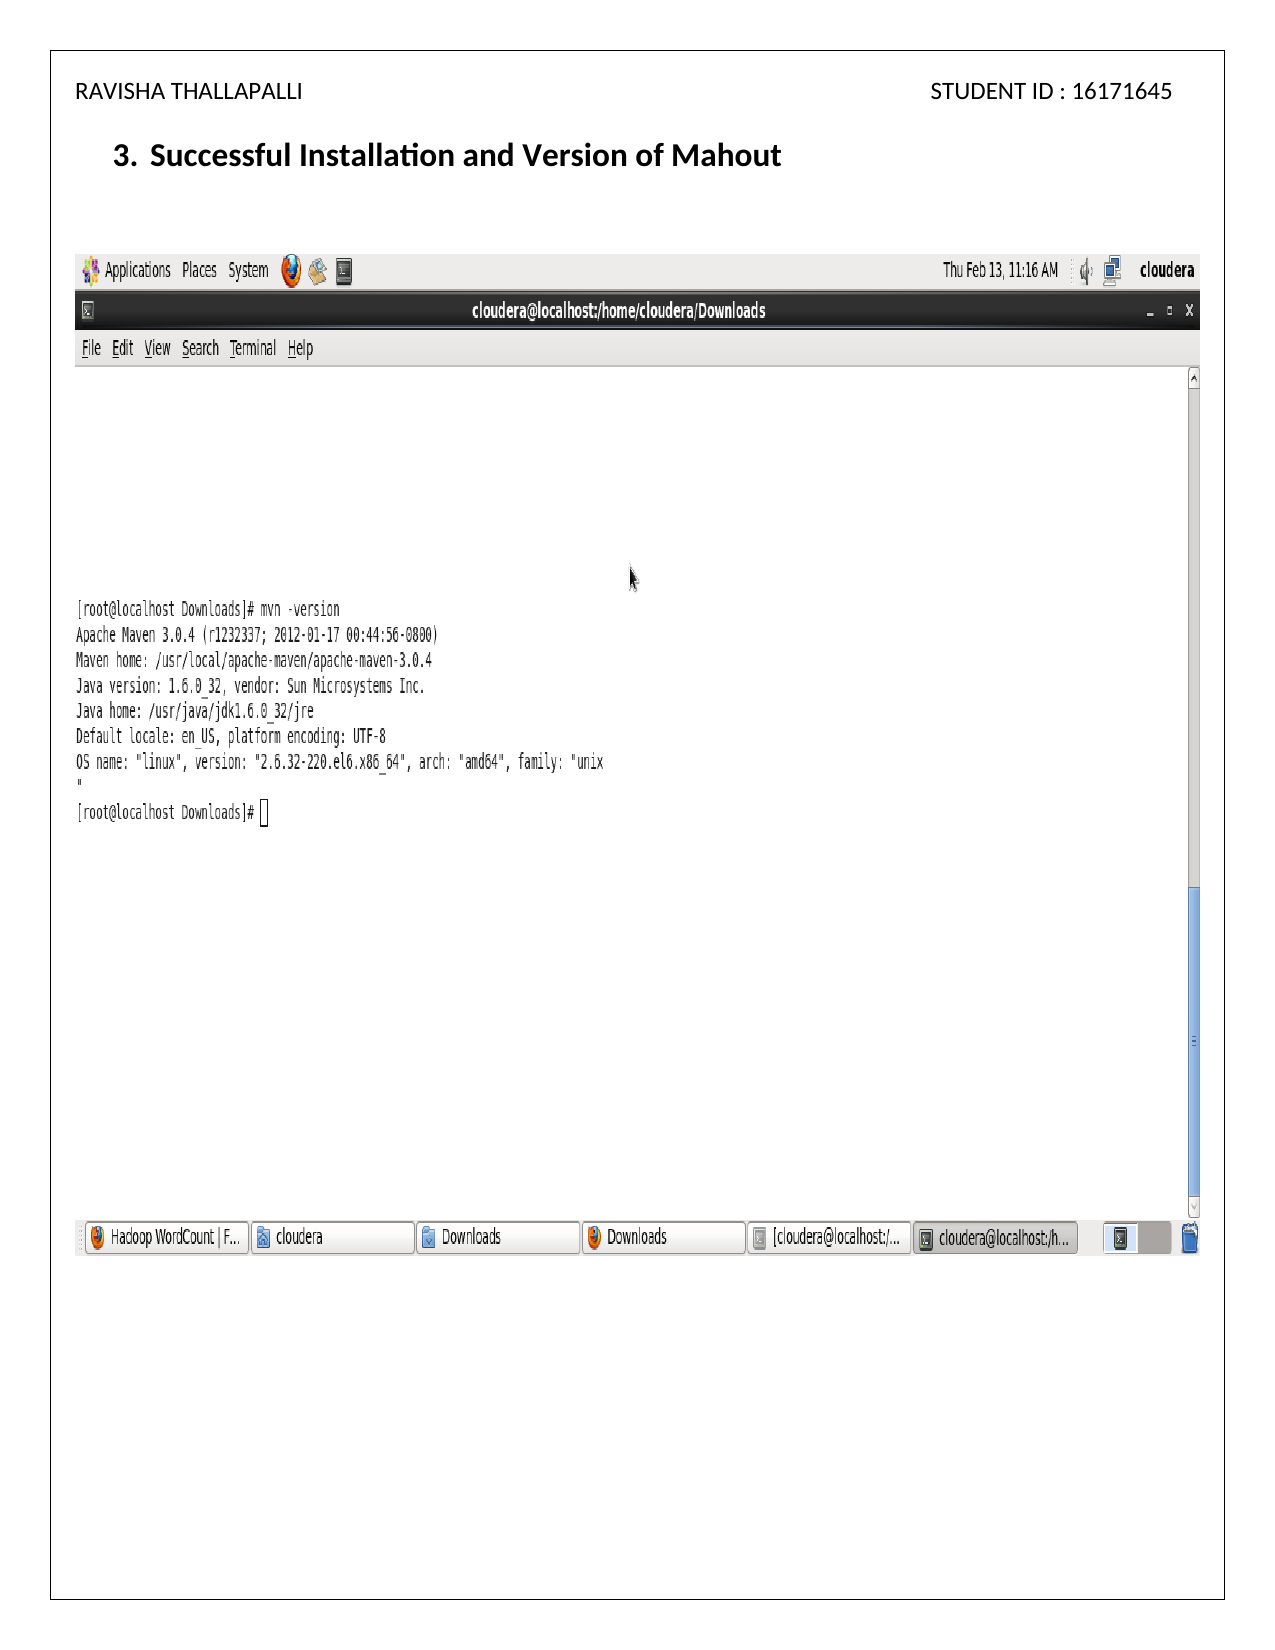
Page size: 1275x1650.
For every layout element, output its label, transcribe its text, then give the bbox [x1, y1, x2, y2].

picture [75, 254, 1200, 1256]
list Successful Installation and Version of Mahout [112, 133, 1200, 174]
